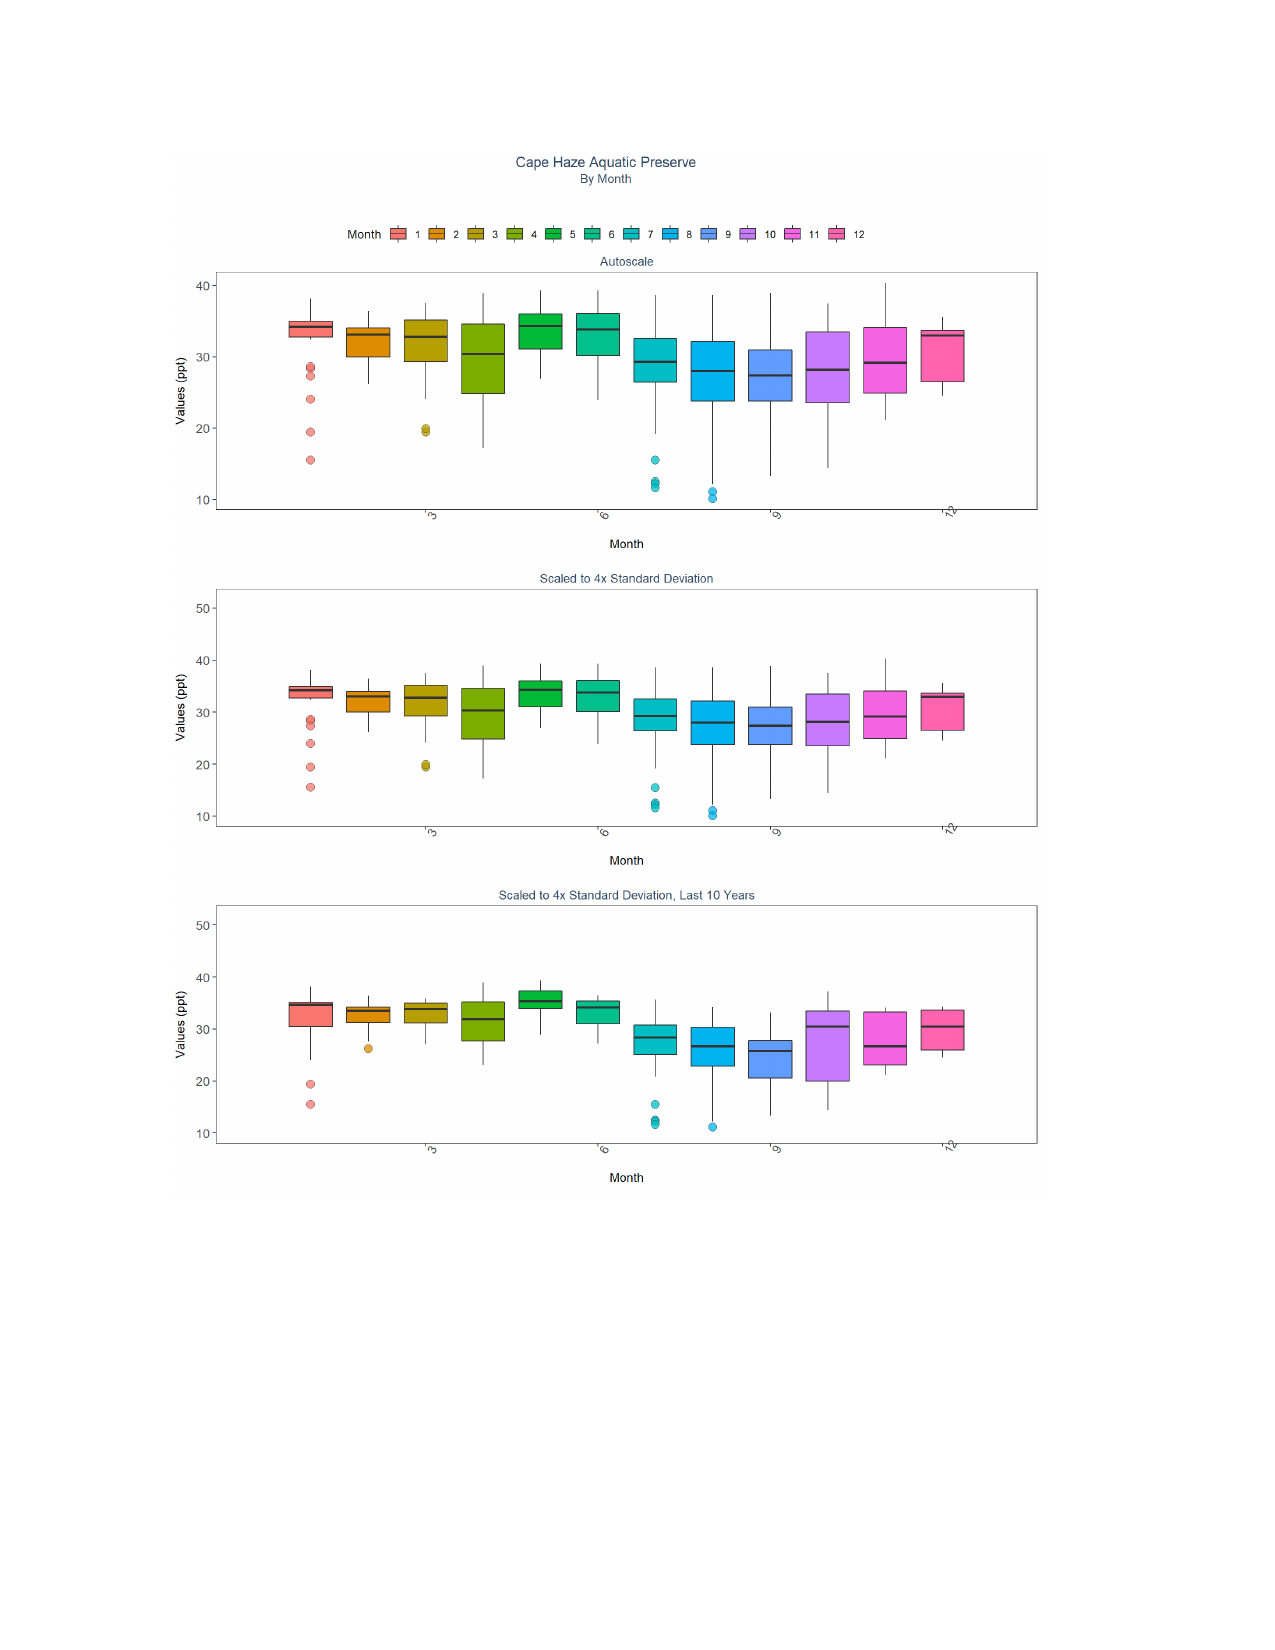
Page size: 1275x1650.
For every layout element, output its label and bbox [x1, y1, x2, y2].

picture [168, 150, 1044, 1200]
